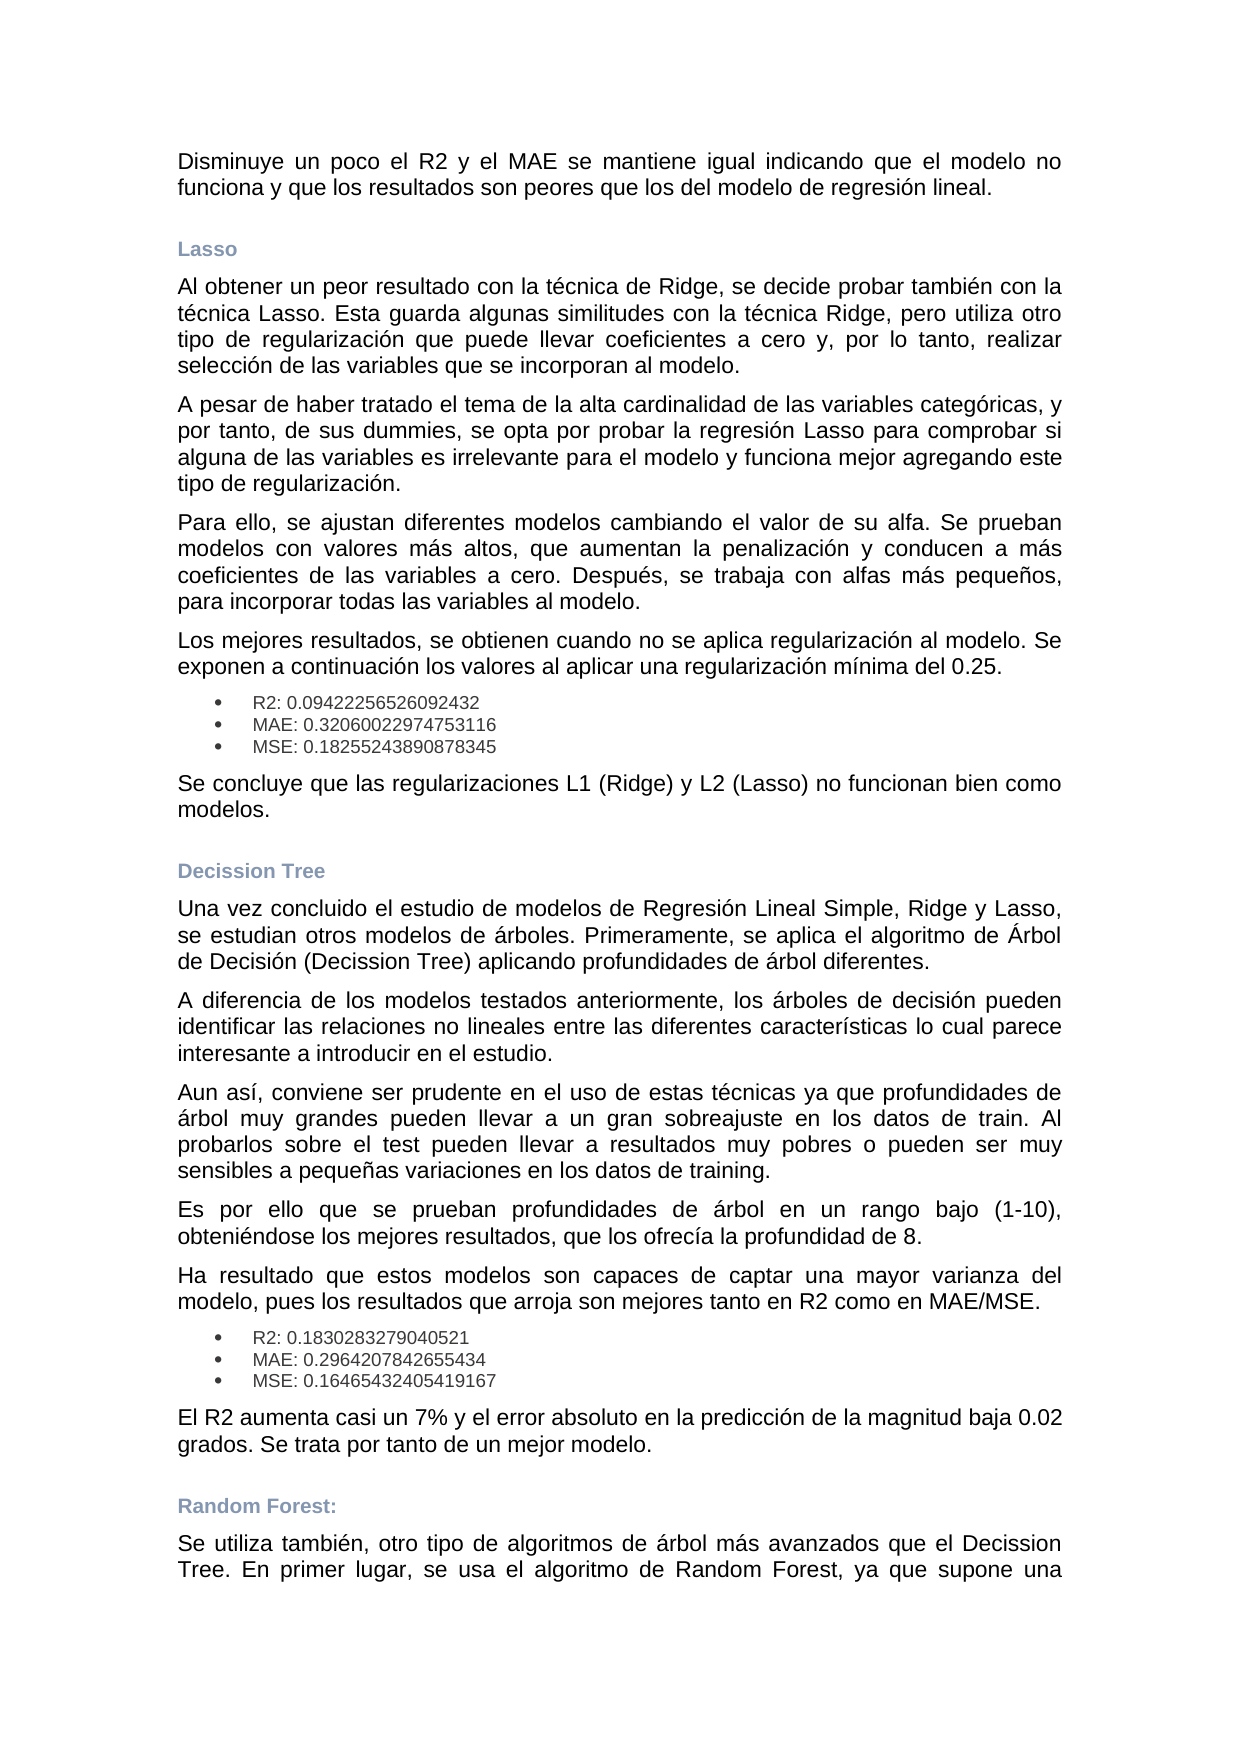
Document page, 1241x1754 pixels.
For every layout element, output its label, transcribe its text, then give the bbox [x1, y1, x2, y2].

text Se concluye que las regularizaciones L1 (Ridge) y L2 (Lasso) no funcionan bien como modelos. [177, 770, 1063, 822]
text Random Forest: [177, 1493, 1063, 1517]
text Aun así, conviene ser prudente en el uso de estas técnicas ya que profundidades de árbol muy grandes pueden llevar a un gran sobreajuste en los datos de train. Al probarlos sobre el test pueden llevar a resultados muy pobres o pueden ser muy sensibles a pequeñas variaciones en los datos de training. [177, 1078, 1063, 1184]
text Lasso [177, 237, 1063, 261]
text El R2 aumenta casi un 7% y el error absoluto en la predicción de la magnitud baja 0.02 grados. Se trata por tanto de un mejor modelo. [177, 1404, 1063, 1457]
text Decission Tree [177, 859, 1063, 883]
text Los mejores resultados, se obtienen cuando no se aplica regularización al modelo. Se exponen a continuación los valores al aplicar una regularización mínima del 0.25. [177, 627, 1063, 680]
text Una vez concluido el estudio de modelos de Regresión Lineal Simple, Ridge y Lasso, se estudian otros modelos de árboles. Primeramente, se aplica el algoritmo de Árbol de Decisión (Decission Tree) aplicando profundidades de árbol diferentes. [177, 895, 1063, 974]
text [177, 1530, 1063, 1583]
text A pesar de haber tratado el tema de la alta cardinalidad de las variables categóricas, y por tanto, de sus dummies, se opta por probar la regresión Lasso para comprobar si alguna de las variables es irrelevante para el modelo y funciona mejor agregando este tipo de regularización. [177, 391, 1063, 497]
text Al obtener un peor resultado con la técnica de Ridge, se decide probar también con la técnica Lasso. Esta guarda algunas similitudes con la técnica Ridge, pero utiliza otro tipo de regularización que puede llevar coeficientes a cero y, por lo tanto, realizar selección de las variables que se incorporan al modelo. [177, 273, 1063, 379]
text A diferencia de los modelos testados anteriormente, los árboles de decisión pueden identificar las relaciones no lineales entre las diferentes características lo cual parece interesante a introducir en el estudio. [177, 987, 1063, 1066]
list MAE: 0.32060022974753116 [215, 714, 1063, 736]
text Ha resultado que estos modelos son capaces de captar una mayor varianza del modelo, pues los resultados que arroja son mejores tanto en R2 como en MAE/MSE. [177, 1262, 1063, 1314]
text Disminuye un poco el R2 y el MAE se mantiene igual indicando que el modelo no funciona y que los resultados son peores que los del modelo de regresión lineal. [177, 148, 1063, 200]
list R2: 0.09422256526092432 [215, 692, 1063, 714]
list MSE: 0.16465432405419167 [215, 1370, 1063, 1392]
list MAE: 0.2964207842655434 [215, 1348, 1063, 1370]
text Es por ello que se prueban profundidades de árbol en un rango bajo (1-10), obteniéndose los mejores resultados, que los ofrecía la profundidad de 8. [177, 1196, 1063, 1249]
list MSE: 0.18255243890878345 [215, 736, 1063, 757]
list R2: 0.1830283279040521 [215, 1327, 1063, 1348]
text Para ello, se ajustan diferentes modelos cambiando el valor de su alfa. Se prueban modelos con valores más altos, que aumentan la penalización y conducen a más coeficientes de las variables a cero. Después, se trabaja con alfas más pequeños, para incorporar todas las variables al modelo. [177, 509, 1063, 614]
